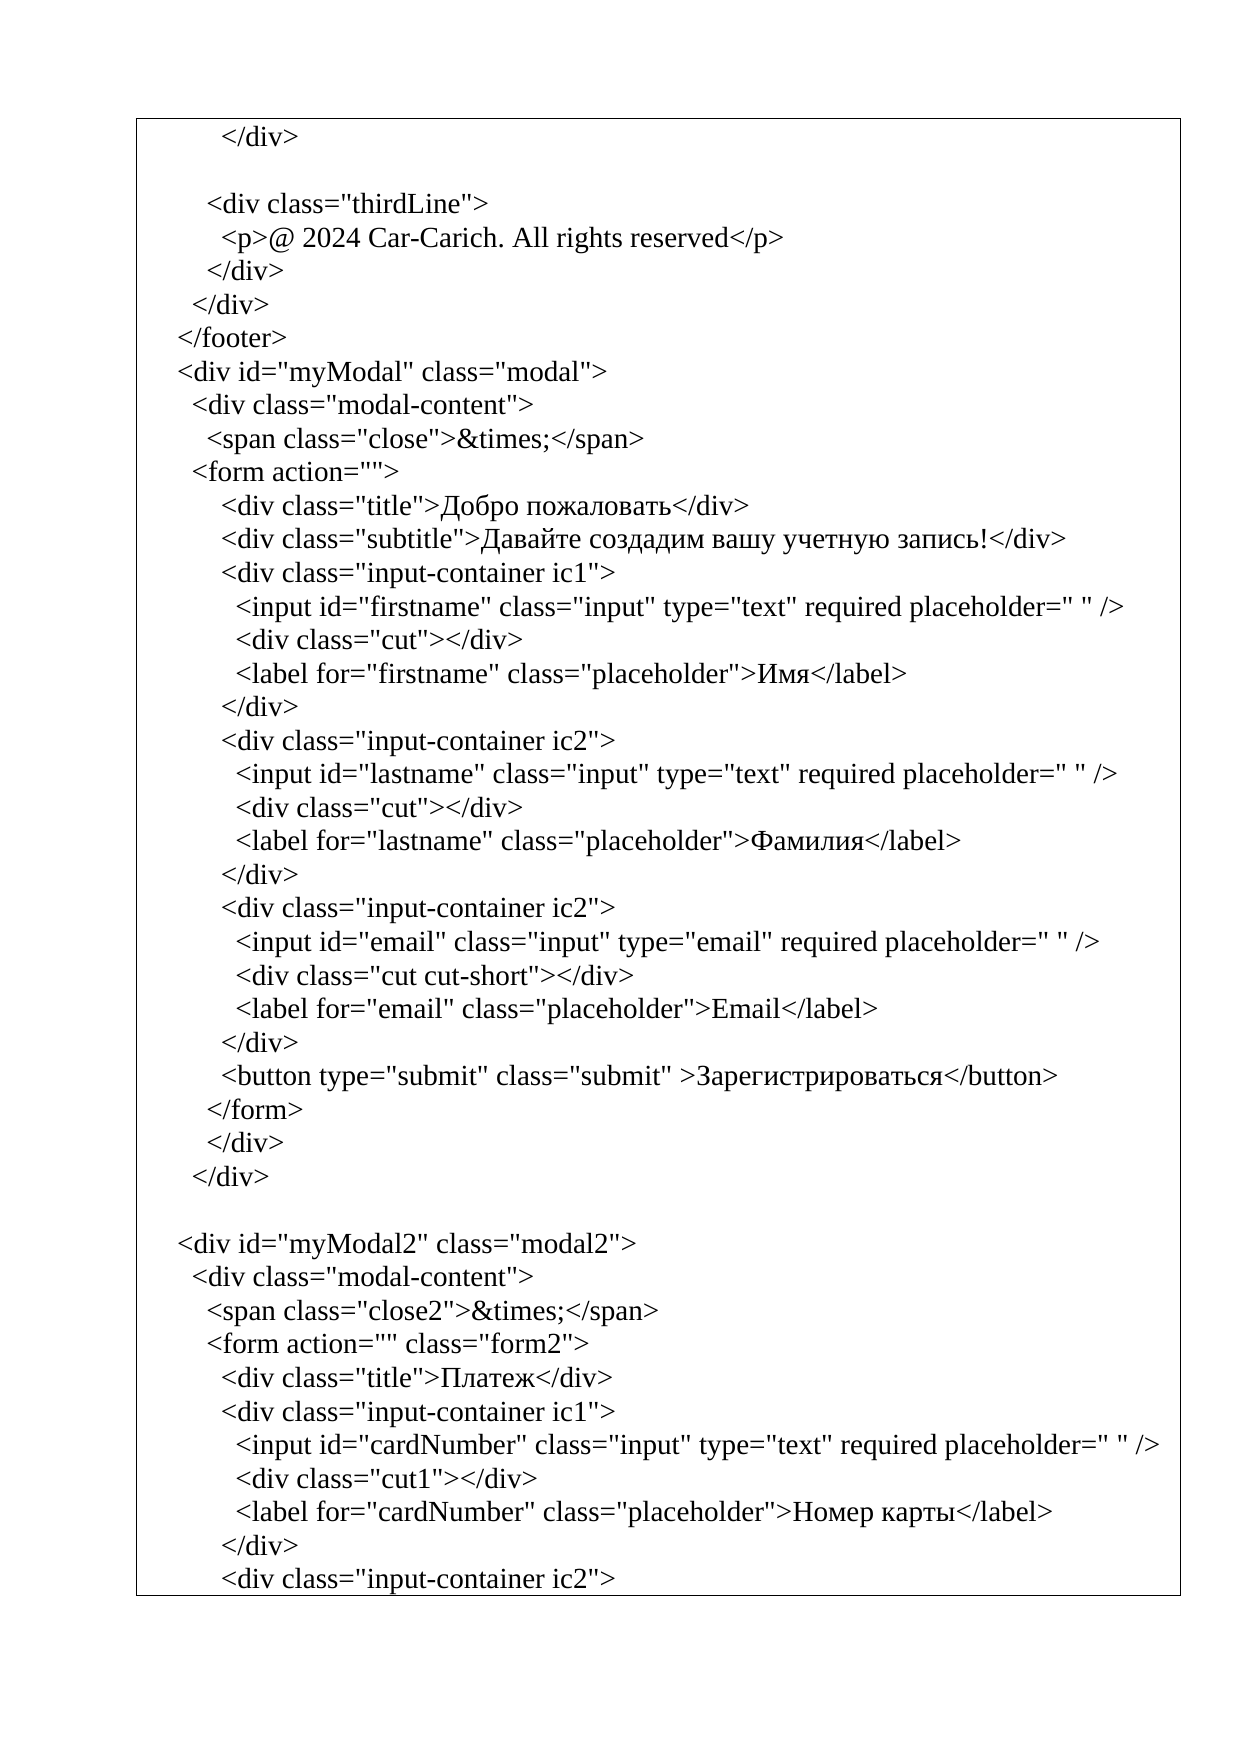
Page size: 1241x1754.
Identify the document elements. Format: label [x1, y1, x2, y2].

table_header [137, 119, 1180, 1595]
